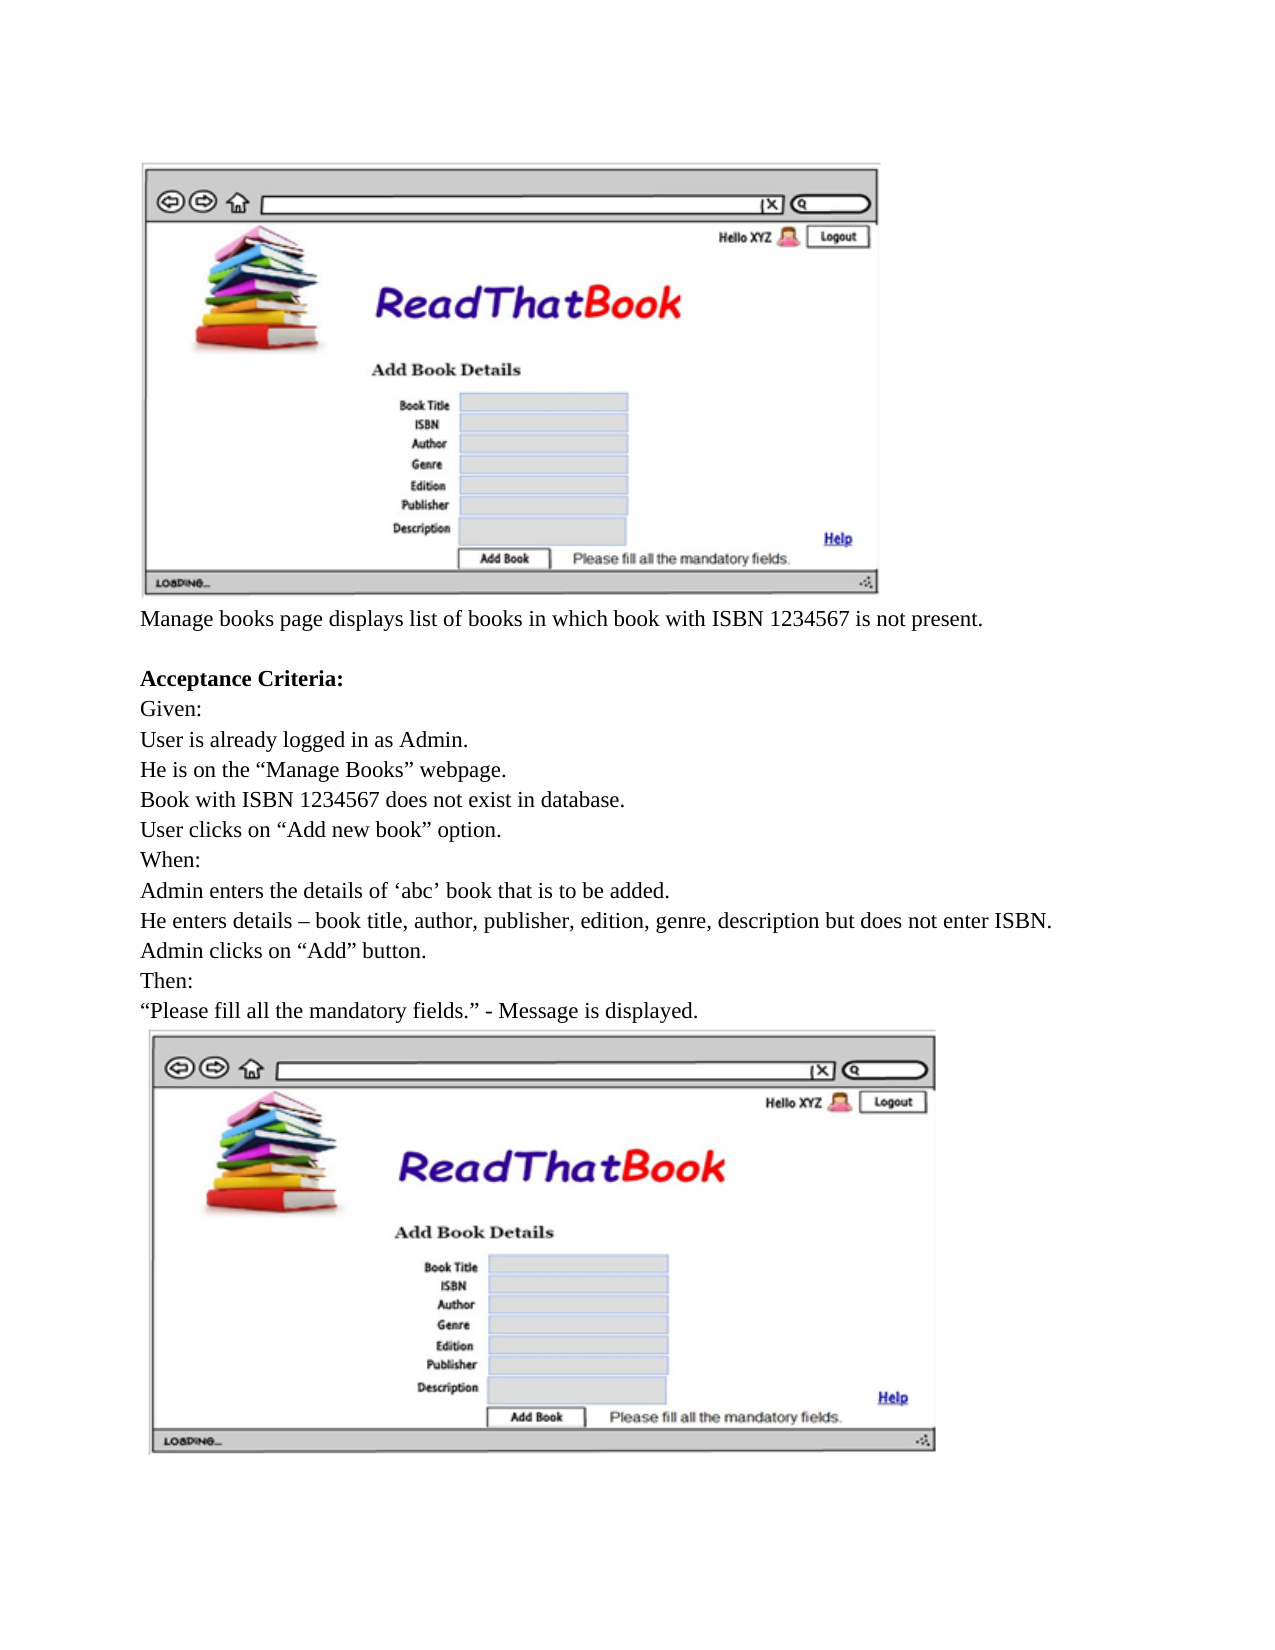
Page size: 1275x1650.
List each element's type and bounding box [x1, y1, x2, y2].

picture [146, 1027, 939, 1458]
picture [139, 160, 884, 601]
table_header [129, 150, 1114, 1472]
